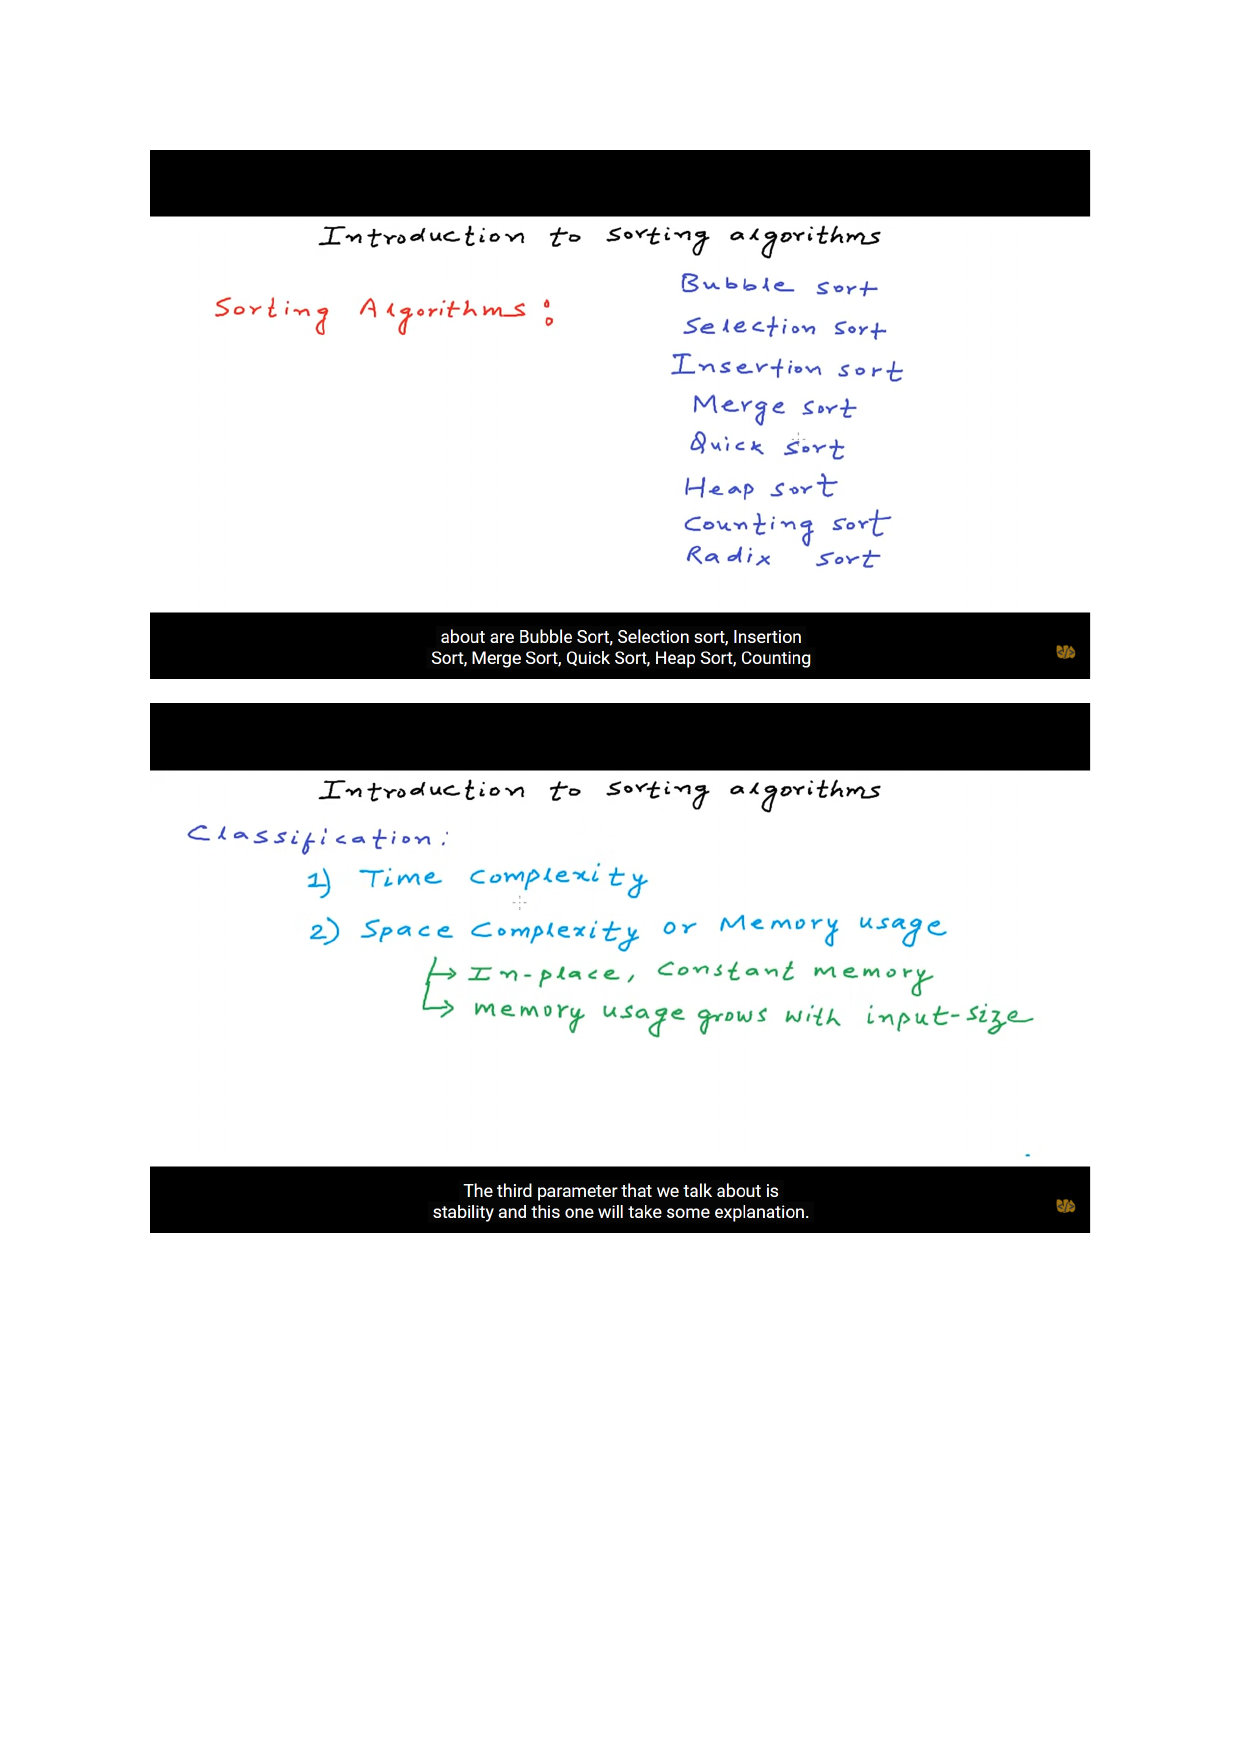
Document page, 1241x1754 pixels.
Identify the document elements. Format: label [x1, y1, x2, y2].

picture [150, 150, 1091, 679]
picture [150, 703, 1091, 1233]
